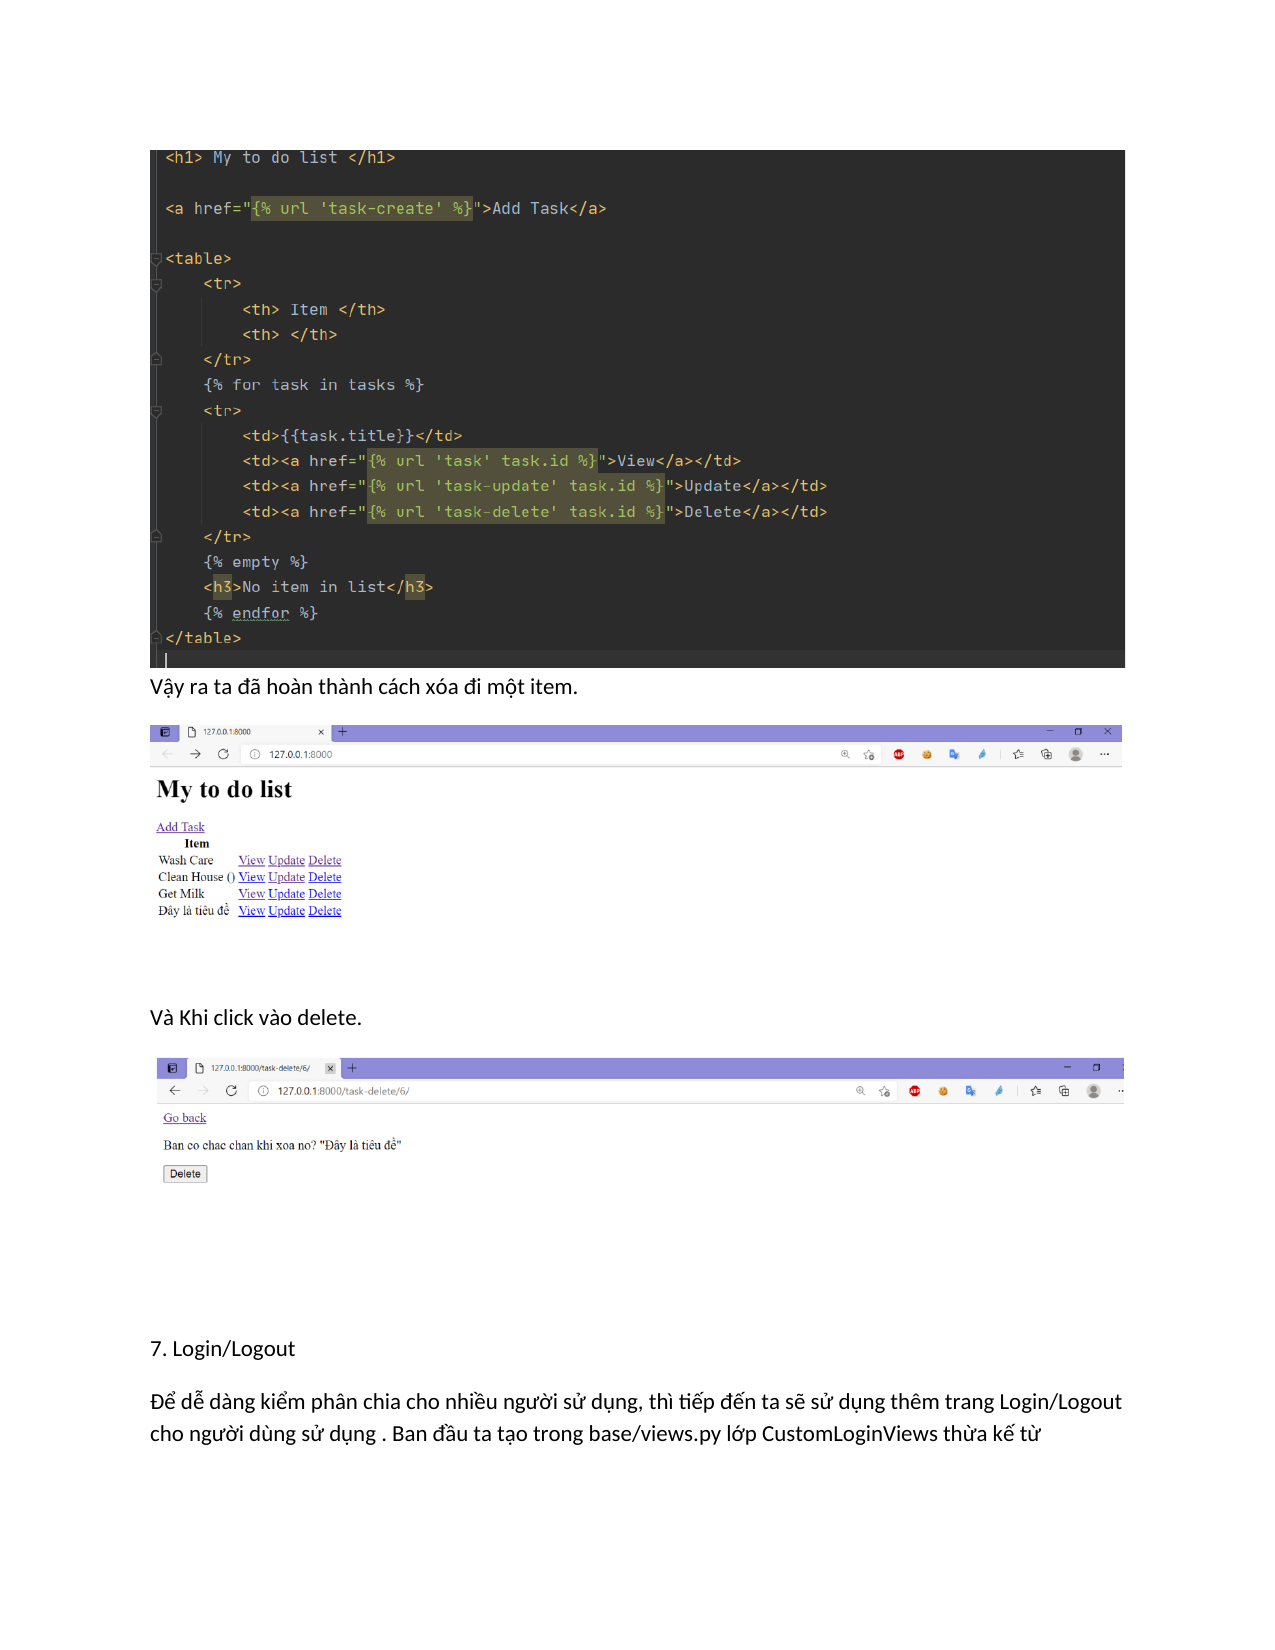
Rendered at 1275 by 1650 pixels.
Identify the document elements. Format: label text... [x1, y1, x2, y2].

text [150, 1387, 1125, 1447]
picture [150, 725, 1124, 978]
picture [150, 150, 1125, 668]
text Vậy ra ta đã hoàn thành cách xóa đi một item. [150, 668, 1125, 700]
picture [150, 1056, 1124, 1310]
text Và Khi click vào delete. [150, 1003, 1125, 1031]
text 7. Login/Logout [150, 1334, 1125, 1362]
